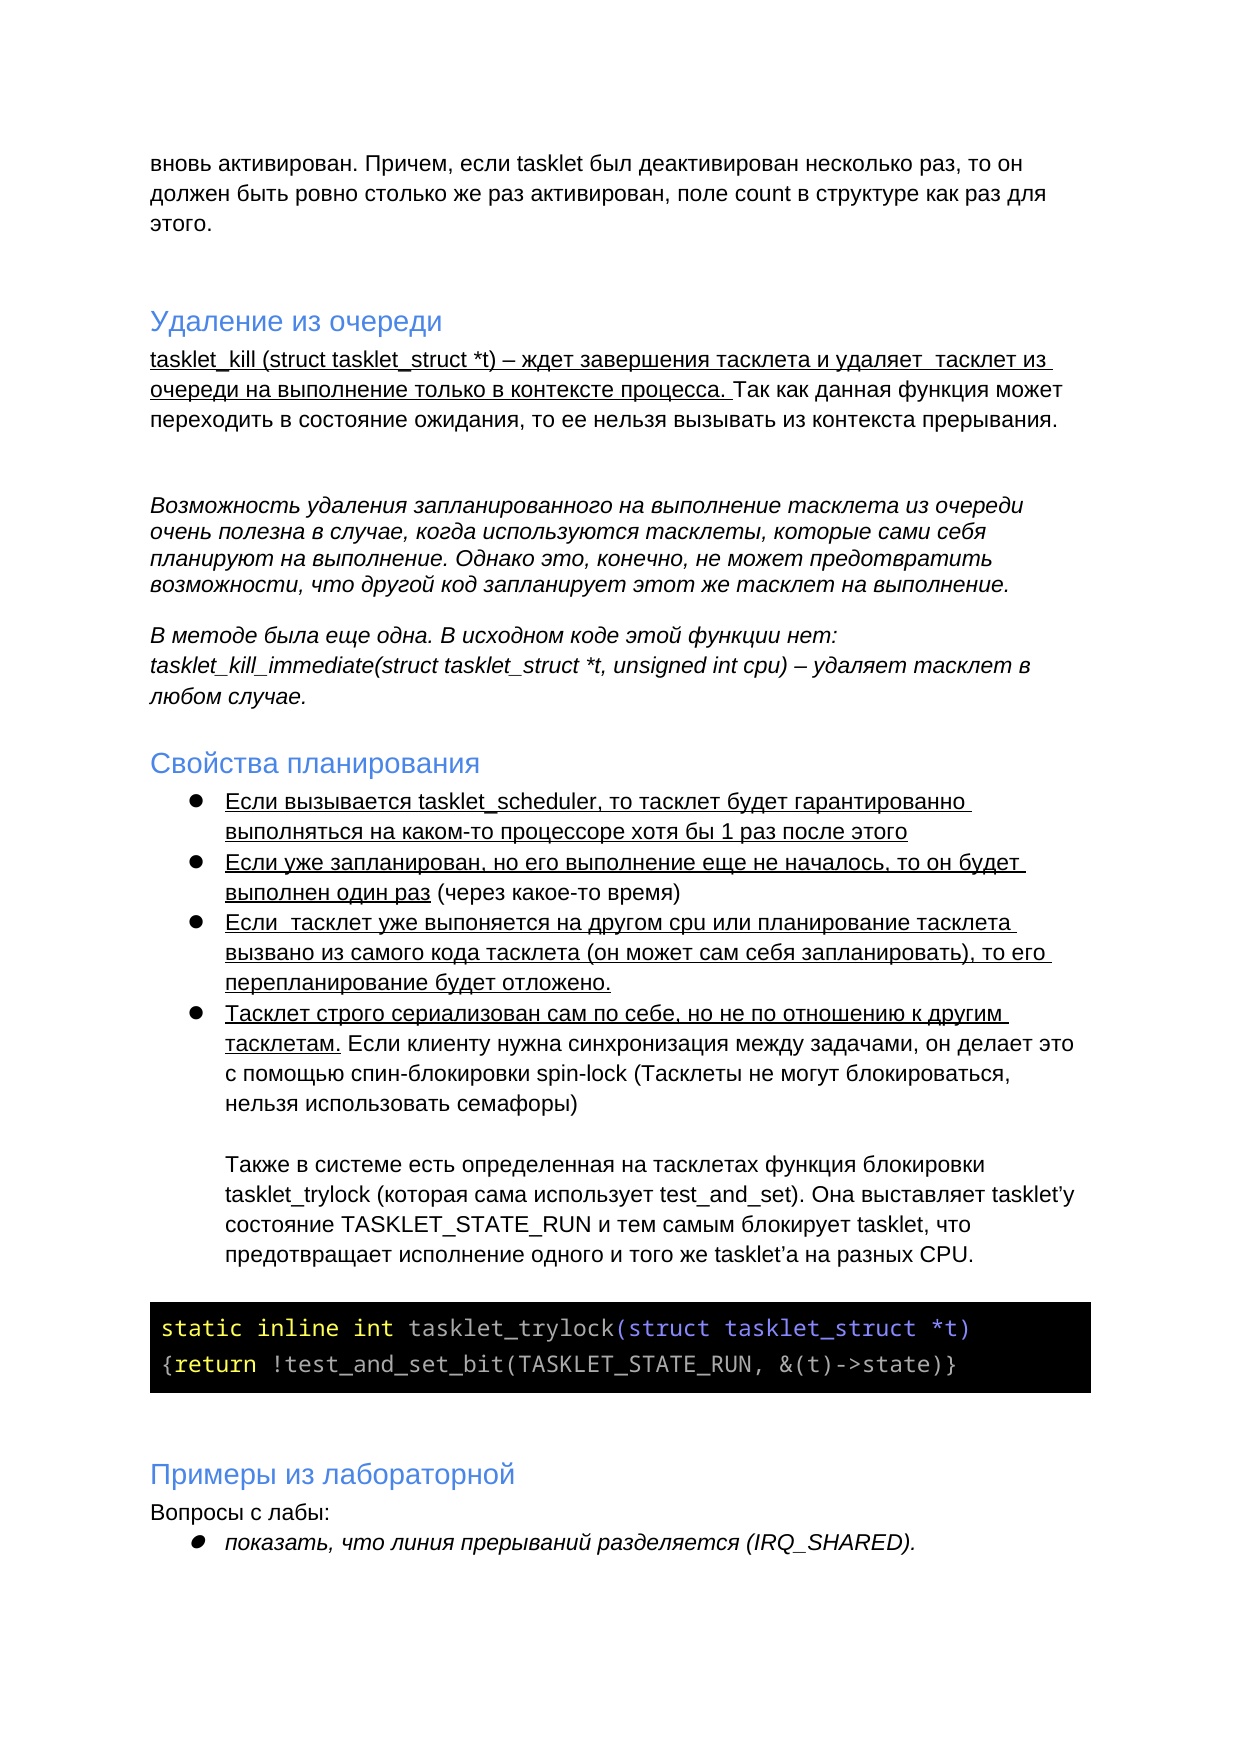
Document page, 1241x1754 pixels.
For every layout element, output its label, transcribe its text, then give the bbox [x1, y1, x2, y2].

text В методе была еще одна. В исходном коде этой функции нет: tasklet_kill_immediate(struct tasklet_struct *t, unsigned int cpu) – удаляет тасклет в любом случае. [150, 622, 1090, 709]
subtitle Свойства планирования [150, 746, 1090, 780]
text Также в системе есть определенная на тасклетах функция блокировки tasklet_trylock (которая сама использует test_and_set). Она выставляет tasklet’у состояние TASKLET_STATE_RUN и тем самым блокирует tasklet, что предотвращает исполнение одного и того же tasklet’а на разных CPU. [225, 1151, 1090, 1268]
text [150, 150, 1090, 237]
list показать, что линия прерываний разделяется (IRQ_SHARED). [187, 1529, 1090, 1556]
text Возможность удаления запланированного на выполнение тасклета из очереди очень полезна в случае, когда используются тасклеты, которые сами себя планируют на выполнение. Однако это, конечно, не может предотвратить возможности, что другой код запланирует этот же тасклет на выполнение. [150, 492, 1090, 597]
list Тасклет строго сериализован сам по себе, но не по отношению к другим тасклетам. Если клиенту нужна синхронизация между задачами, он делает это с помощью спин-блокировки spin-lock (Тасклеты не могут блокироваться, нельзя использовать семафоры) [187, 999, 1090, 1117]
subtitle Примеры из лабораторной [150, 1457, 1090, 1491]
subtitle Удаление из очереди [150, 304, 1090, 338]
table_header static inline int tasklet_trylock(struct tasklet_struct *t) {return !test_and_set_bit(TASKLET_STATE_RUN, &(t)->state)} [150, 1302, 1091, 1393]
text Вопросы с лабы: [150, 1499, 1090, 1525]
list Если тасклет уже выпоняется на другом cpu или планирование тасклета вызвано из самого кода тасклета (он может сам себя запланировать), то его перепланирование будет отложено. [187, 909, 1090, 996]
text tasklet_kill (struct tasklet_struct *t) – ждет завершения тасклета и удаляет тасклет из очереди на выполнение только в контексте процесса. Так как данная функция может переходить в состояние ожидания, то ее нельзя вызывать из контекста прерывания. [150, 346, 1090, 433]
list Если вызывается tasklet_scheduler, то тасклет будет гарантированно выполняться на каком-то процессоре хотя бы 1 раз после этого [187, 788, 1090, 845]
list Если уже запланирован, но его выполнение еще не началось, то он будет выполнен один раз (через какое-то время) [187, 848, 1090, 905]
